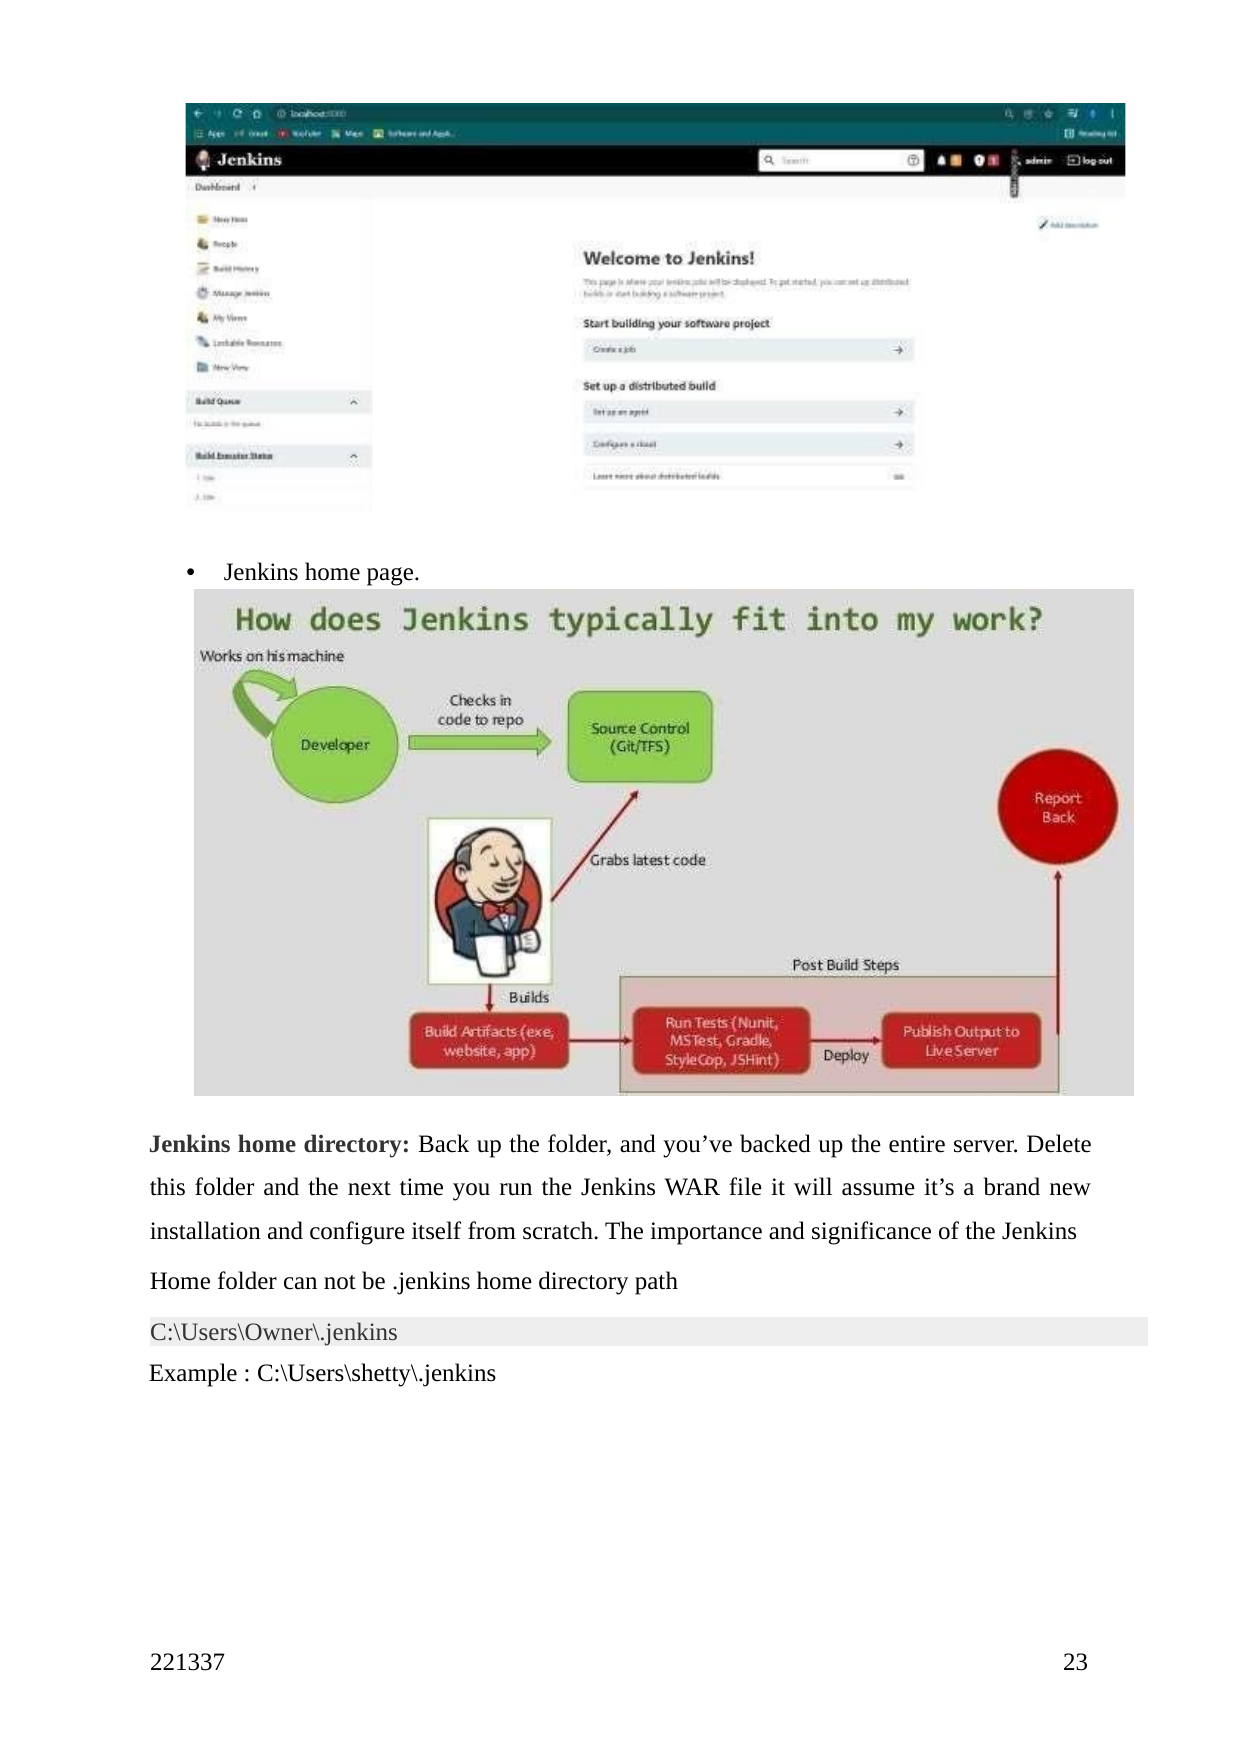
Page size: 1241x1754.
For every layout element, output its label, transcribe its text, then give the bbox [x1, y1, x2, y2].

text Home folder can not be .jenkins home directory path [149, 1266, 1093, 1295]
list Jenkins home page. [186, 557, 1093, 586]
text Example : C:\Users\shetty\.jenkins [148, 1358, 1093, 1387]
picture [193, 589, 1134, 1096]
text Jenkins home directory: Back up the folder, and you’ve backed up the entire server. Delete this folder and the next time you run the Jenkins WAR file it will assume it’s a brand new installation and configure itself from scratch. The importance and significance of the Jenkins [148, 1129, 1093, 1244]
picture [185, 103, 1126, 513]
text C:\Users\Owner\.jenkins [150, 1317, 1148, 1346]
